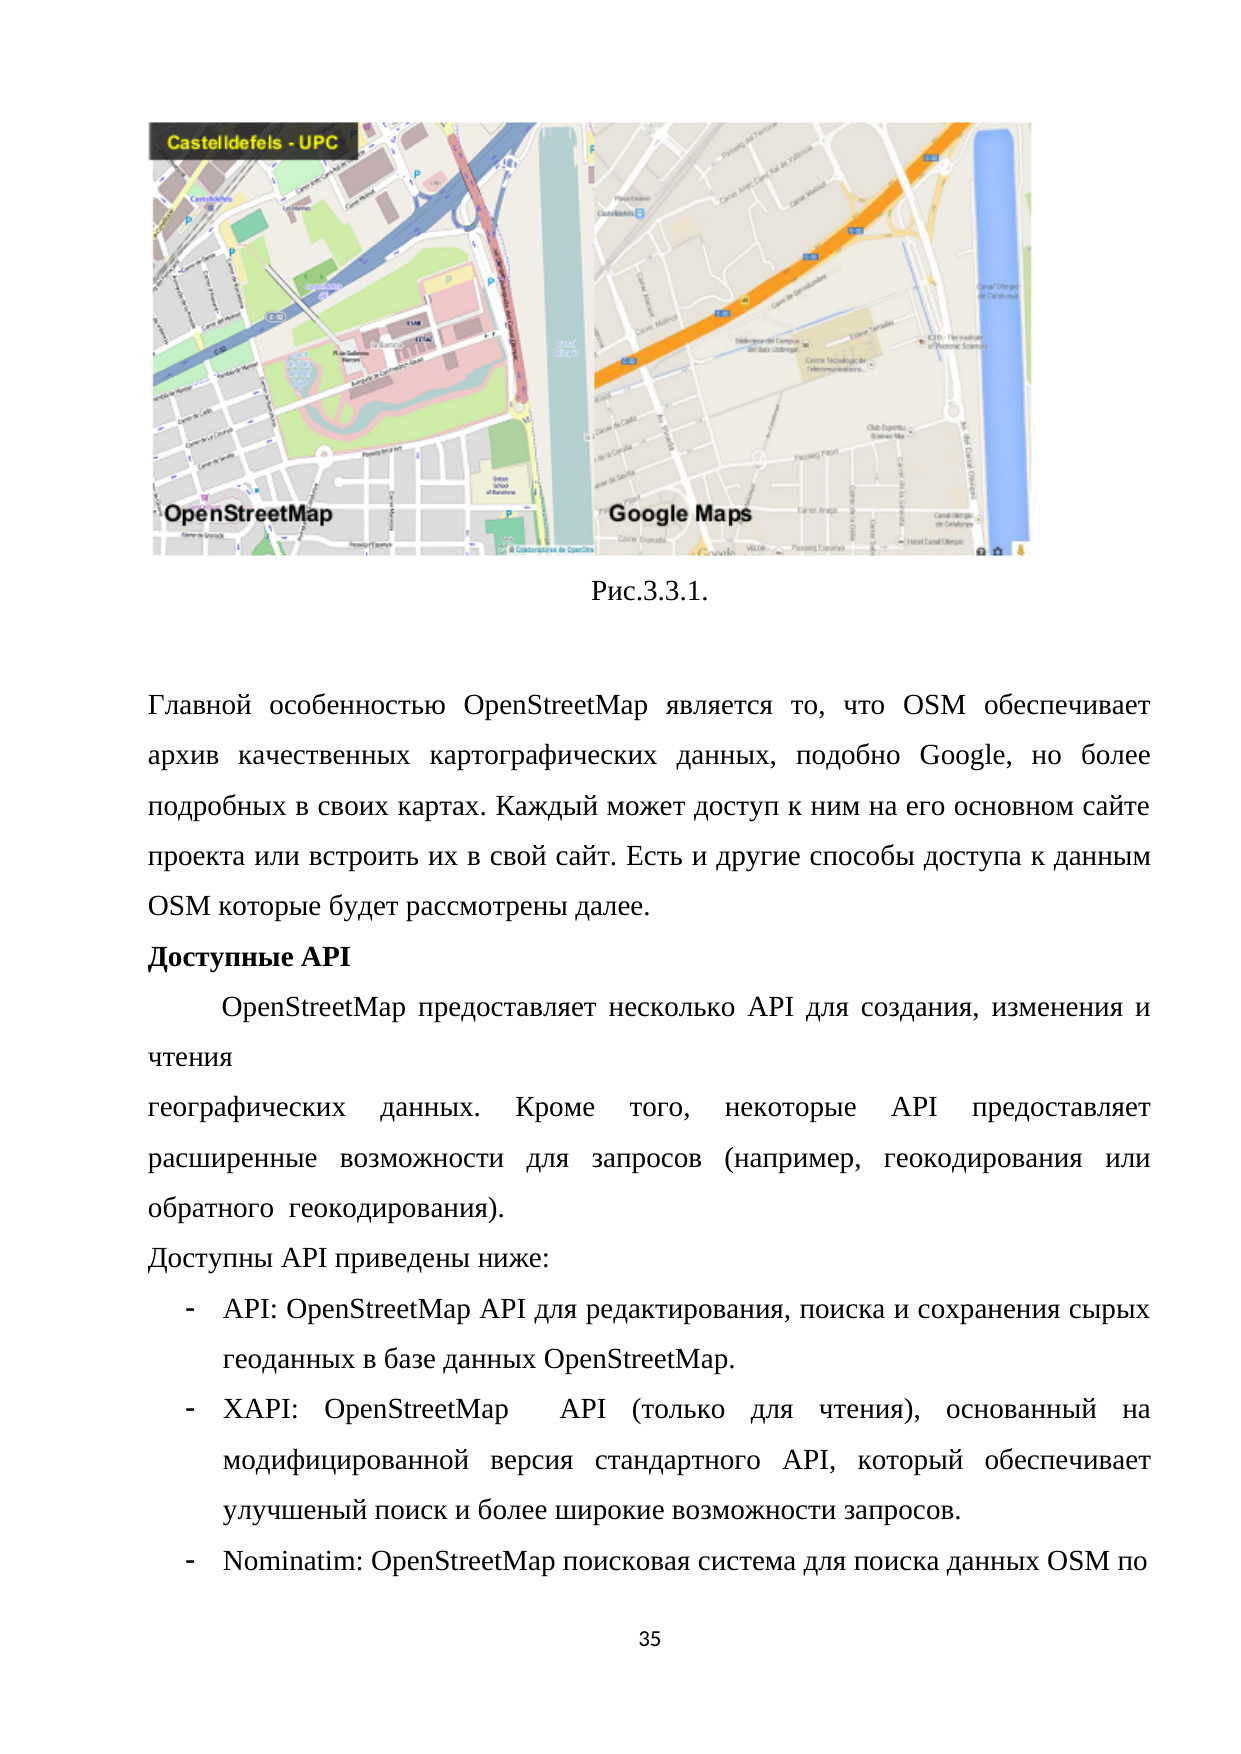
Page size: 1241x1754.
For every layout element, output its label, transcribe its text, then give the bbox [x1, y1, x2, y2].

text Доступные API [148, 939, 1152, 972]
list Nominatim: OpenStreetMap поисковая система для поиска данных OSM по [185, 1543, 1152, 1576]
text Доступны API приведены ниже: [148, 1241, 1152, 1274]
list XAPI: OpenStreetMap API (только для чтения), основанный на модифицированной версия стандартного API, который обеспечивает улучшеный поиск и более широкие возможности запросов. [185, 1392, 1152, 1526]
picture [147, 118, 1033, 559]
text Главной особенностью OpenStreetMap является то, что OSM обеспечивает архив качественных картографических данных, подобно Google, но более подробных в своих картах. Каждый может доступ к ним на его основном сайте проекта или встроить их в свой сайт. Есть и другие способы доступа к данным OSM которые будет рассмотрены далее. [148, 687, 1152, 922]
text Рис.3.3.1. [148, 573, 1152, 606]
text географических данных. Кроме того, некоторые API предоставляет расширенные возможности для запросов (например, геокодирования или обратного геокодирования). [148, 1089, 1152, 1224]
text OpenStreetMap предоставляет несколько API для создания, изменения и чтения [148, 989, 1152, 1073]
list API: OpenStreetMap API для редактирования, поиска и сохранения сырых геоданных в базе данных OpenStreetMap. [185, 1291, 1152, 1375]
